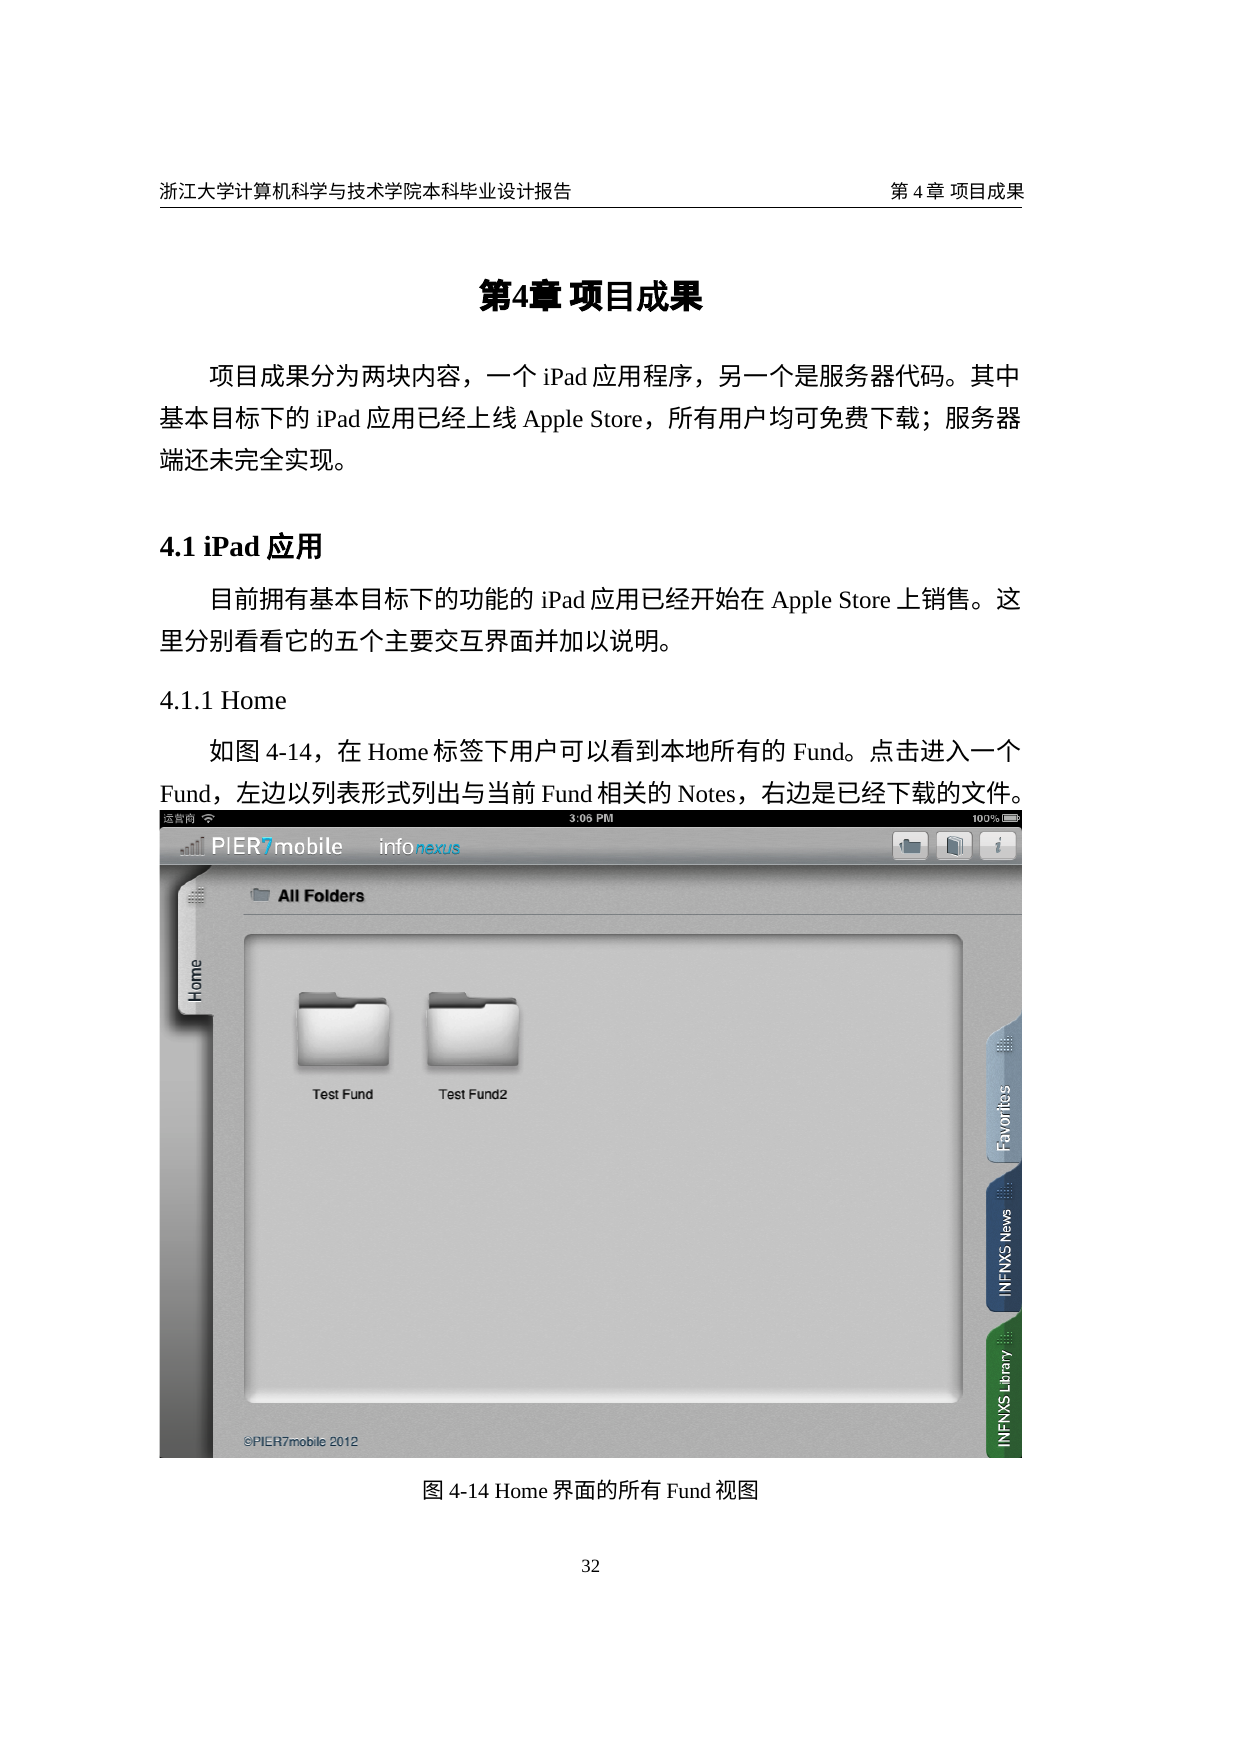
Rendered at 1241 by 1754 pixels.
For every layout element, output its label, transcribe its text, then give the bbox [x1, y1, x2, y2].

text 目前拥有基本目标下的功能的iPad应用已经开始在Apple Store上销售。这里分别看看它的五个主要交互界面并加以说明。 [159, 575, 1022, 659]
text iPad应用 [159, 527, 1022, 563]
subtitle 项目成果 [159, 274, 1022, 315]
text 项目成果分为两块内容，一个iPad应用程序，另一个是服务器代码。其中基本目标下的iPad应用已经上线Apple Store，所有用户均可免费下载；服务器端还未完全实现。 [159, 352, 1022, 477]
text Home [159, 684, 1022, 715]
picture [159, 810, 1022, 1458]
